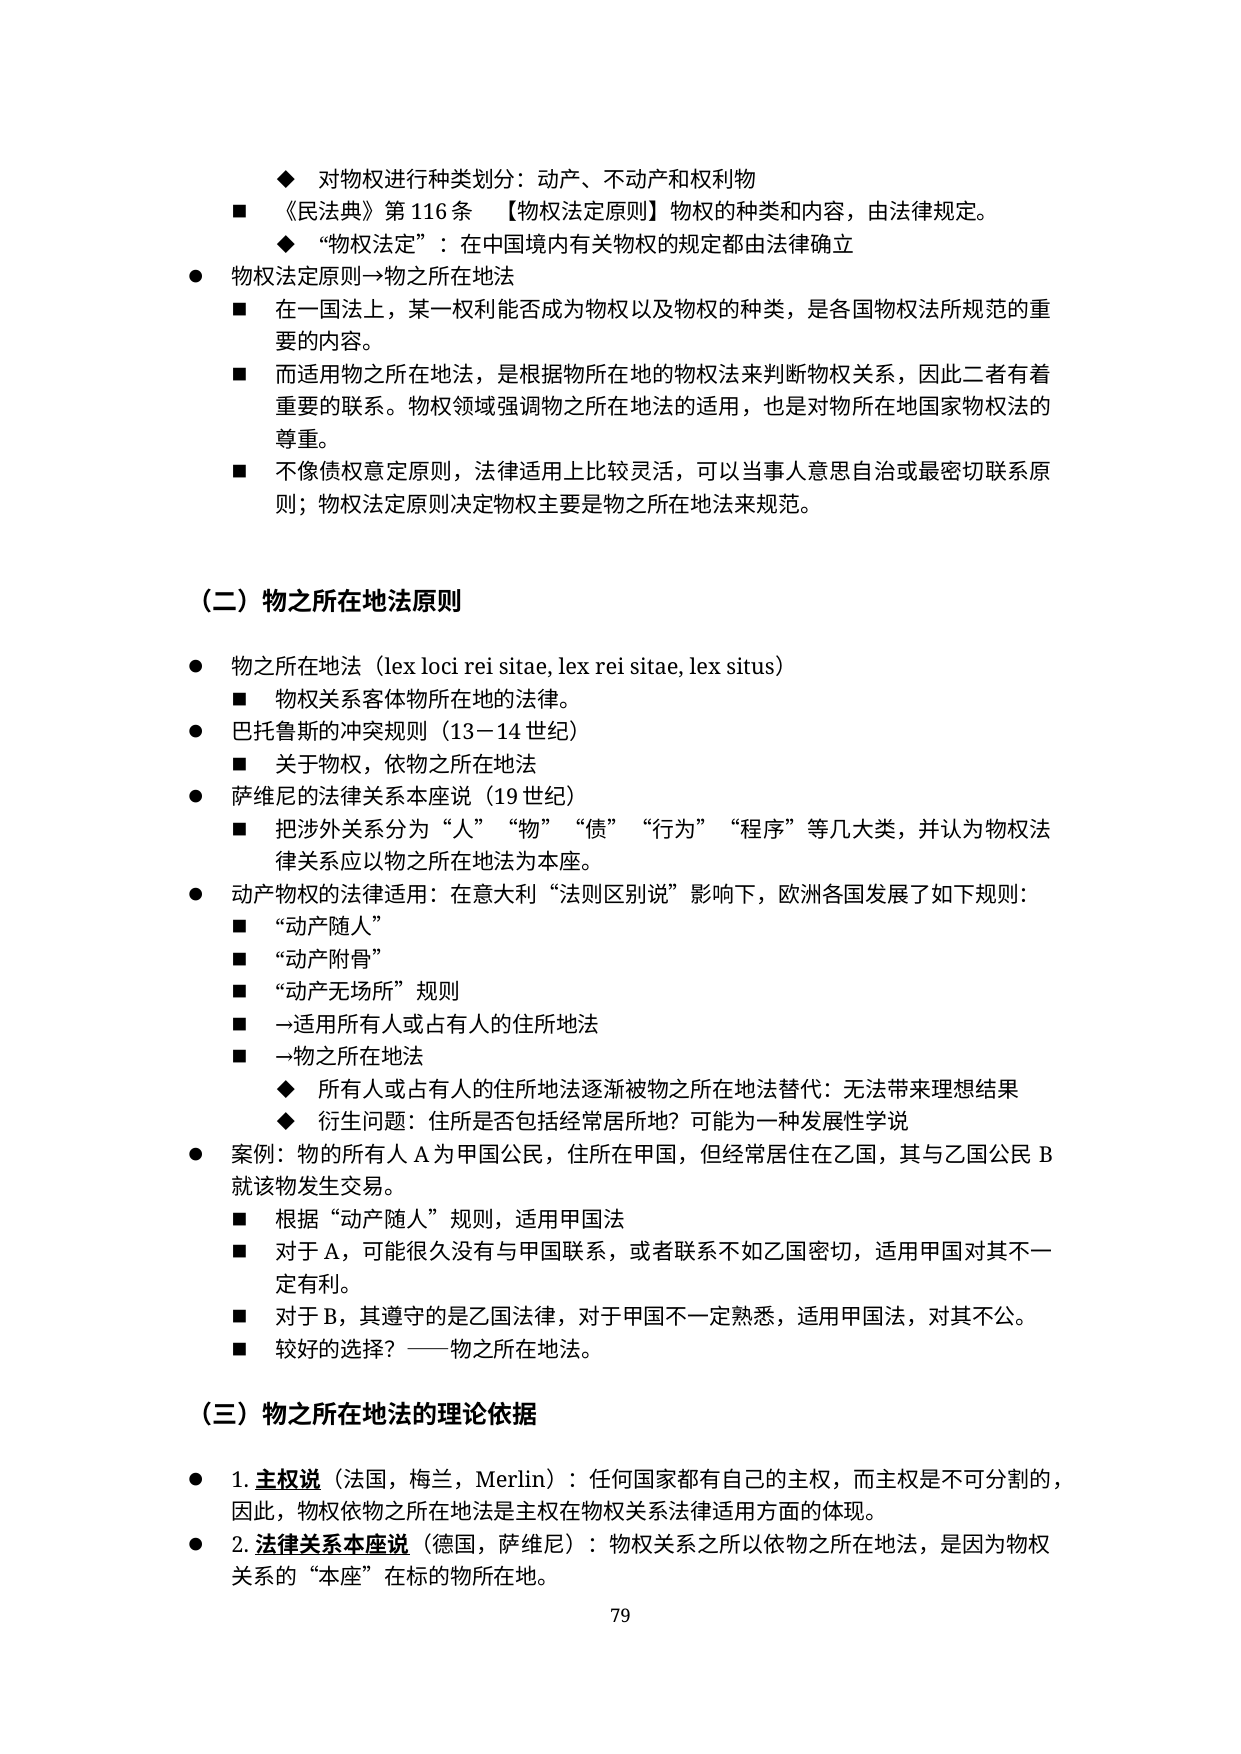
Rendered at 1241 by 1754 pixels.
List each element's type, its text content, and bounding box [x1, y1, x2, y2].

list →物之所在地法 [231, 1039, 1053, 1071]
list 衍生问题：住所是否包括经常居所地？可能为一种发展性学说 [275, 1104, 1053, 1136]
list 在一国法上，某一权利能否成为物权以及物权的种类，是各国物权法所规范的重要的内容。 [231, 291, 1053, 356]
list 而适用物之所在地法，是根据物所在地的物权法来判断物权关系，因此二者有着重要的联系。物权领域强调物之所在地法的适用，也是对物所在地国家物权法的尊重。 [231, 356, 1053, 454]
list 《民法典》第116条 【物权法定原则】物权的种类和内容，由法律规定。 [231, 194, 1053, 226]
list 1. 主权说（法国，梅兰，Merlin）：任何国家都有自己的主权，而主权是不可分割的，因此，物权依物之所在地法是主权在物权关系法律适用方面的体现。 [187, 1461, 1053, 1526]
list 巴托鲁斯的冲突规则（13－14世纪） [187, 714, 1053, 746]
list “动产无场所”规则 [231, 974, 1053, 1006]
list 所有人或占有人的住所地法逐渐被物之所在地法替代：无法带来理想结果 [275, 1071, 1053, 1104]
list “动产附骨” [231, 941, 1053, 974]
list 较好的选择？——物之所在地法。 [231, 1331, 1053, 1364]
list 对于B，其遵守的是乙国法律，对于甲国不一定熟悉，适用甲国法，对其不公。 [231, 1299, 1053, 1331]
list 关于物权，依物之所在地法 [231, 746, 1053, 779]
list 物权法定原则→物之所在地法 [187, 259, 1053, 291]
subtitle （二）物之所在地法原则 [187, 567, 1053, 632]
list →适用所有人或占有人的住所地法 [231, 1006, 1053, 1039]
list “动产随人” [231, 909, 1053, 941]
list 不像债权意定原则，法律适用上比较灵活，可以当事人意思自治或最密切联系原则；物权法定原则决定物权主要是物之所在地法来规范。 [231, 454, 1053, 519]
list 物权关系客体物所在地的法律。 [231, 681, 1053, 714]
list 对于A，可能很久没有与甲国联系，或者联系不如乙国密切，适用甲国对其不一定有利。 [231, 1234, 1053, 1299]
list 萨维尼的法律关系本座说（19世纪） [187, 779, 1053, 811]
subtitle （三）物之所在地法的理论依据 [187, 1380, 1053, 1445]
list 动产物权的法律适用：在意大利“法则区别说”影响下，欧洲各国发展了如下规则： [187, 876, 1053, 909]
list 案例：物的所有人A为甲国公民，住所在甲国，但经常居住在乙国，其与乙国公民B就该物发生交易。 [187, 1136, 1053, 1201]
list 对物权进行种类划分：动产、不动产和权利物 [275, 161, 1053, 194]
list 根据“动产随人”规则，适用甲国法 [231, 1201, 1053, 1234]
list 2. 法律关系本座说（德国，萨维尼）：物权关系之所以依物之所在地法，是因为物权关系的“本座”在标的物所在地。 [187, 1526, 1053, 1591]
list 把涉外关系分为“人”“物”“债”“行为”“程序”等几大类，并认为物权法律关系应以物之所在地法为本座。 [231, 811, 1053, 876]
list “物权法定”：在中国境内有关物权的规定都由法律确立 [275, 226, 1053, 259]
list 物之所在地法（lex loci rei sitae, lex rei sitae, lex situs） [187, 649, 1053, 681]
